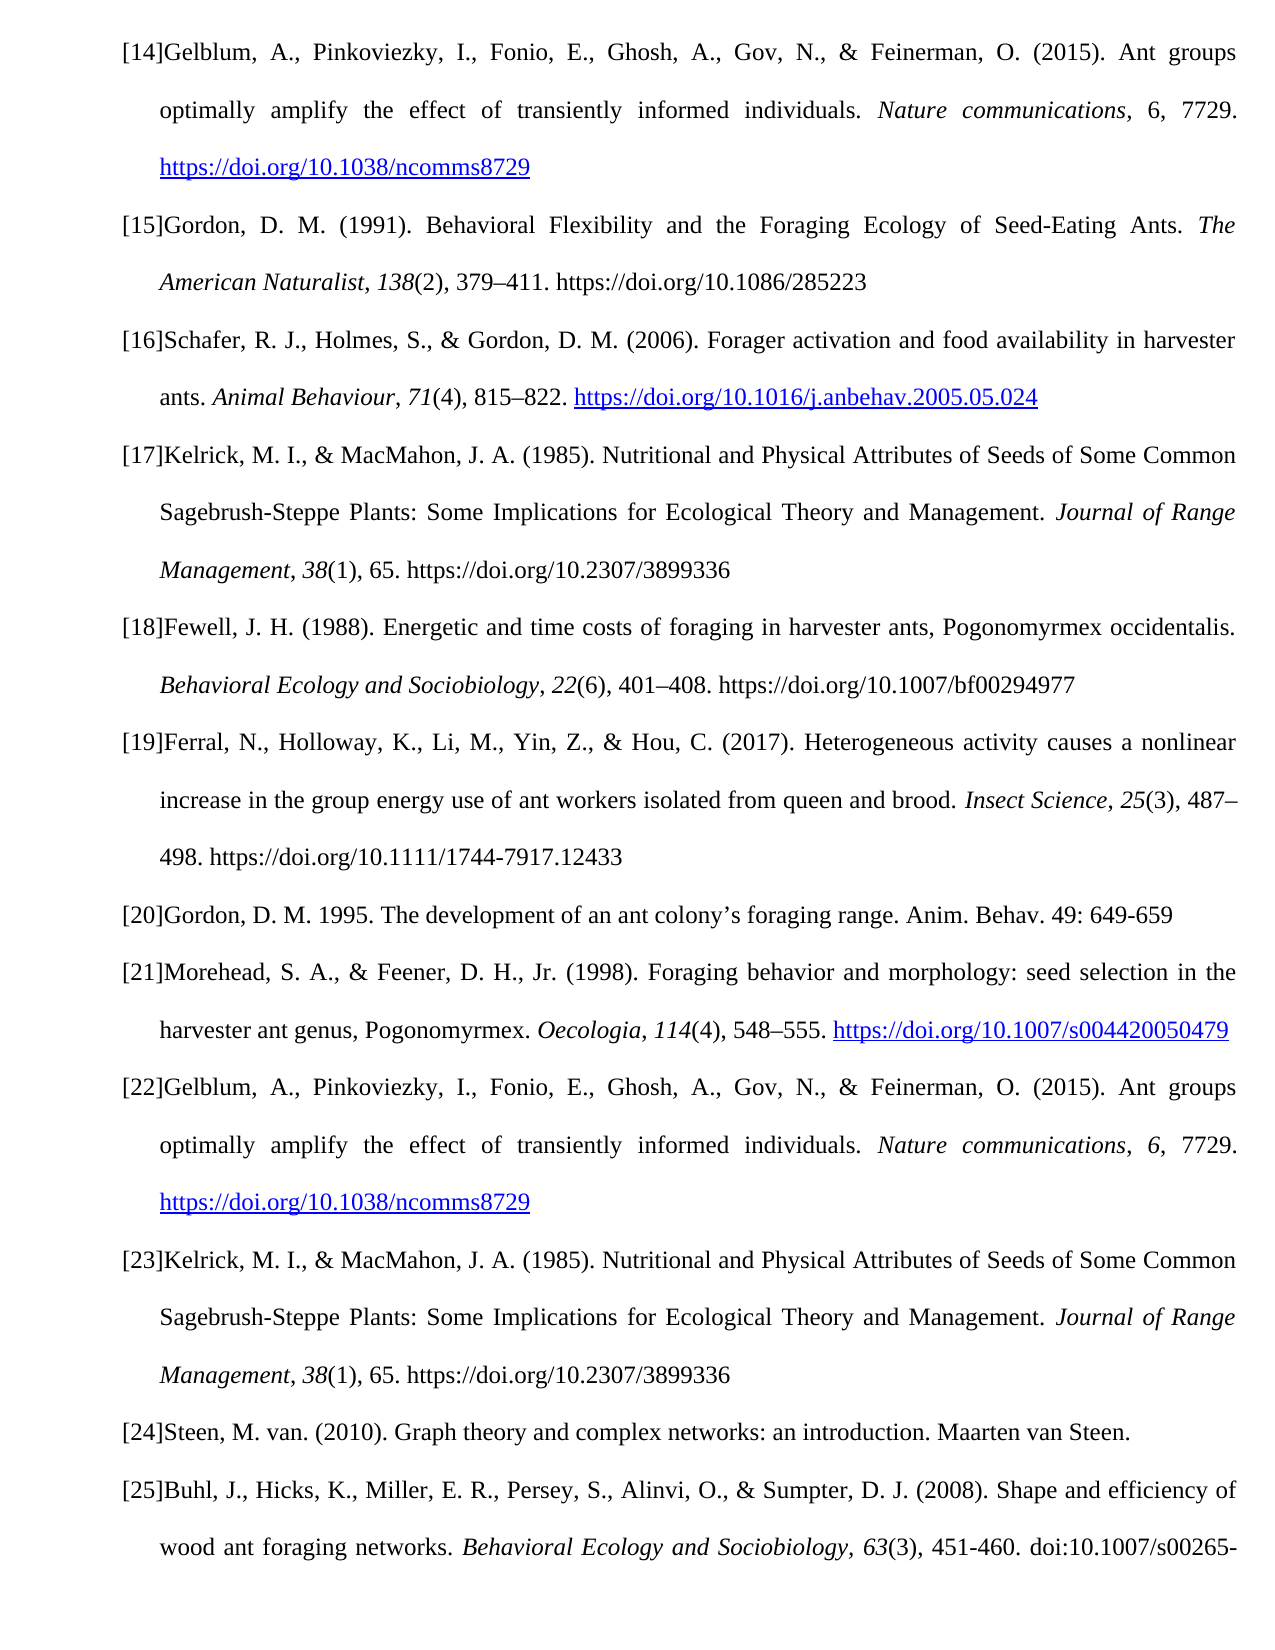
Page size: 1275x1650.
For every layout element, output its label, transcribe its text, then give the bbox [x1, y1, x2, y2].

text Schafer, R. J., Holmes, S., & Gordon, D. M. (2006). Forager activation and food availability in harvester ants. Animal Behaviour, 71(4), 815–822. https://doi.org/10.1016/j.anbehav.2005.05.024 [122, 325, 1237, 411]
text Morehead, S. A., & Feener, D. H., Jr. (1998). Foraging behavior and morphology: seed selection in the harvester ant genus, Pogonomyrmex. Oecologia, 114(4), 548–555. https://doi.org/10.1007/s004420050479 [122, 957, 1237, 1044]
text Kelrick, M. I., & MacMahon, J. A. (1985). Nutritional and Physical Attributes of Seeds of Some Common Sagebrush-Steppe Plants: Some Implications for Ecological Theory and Management. Journal of Range Management, 38(1), 65. https://doi.org/10.2307/3899336 [122, 1245, 1237, 1389]
text Gelblum, A., Pinkoviezky, I., Fonio, E., Ghosh, A., Gov, N., & Feinerman, O. (2015). Ant groups optimally amplify the effect of transiently informed individuals. Nature communications, 6, 7729. https://doi.org/10.1038/ncomms8729 [122, 1072, 1237, 1216]
text Fewell, J. H. (1988). Energetic and time costs of foraging in harvester ants, Pogonomyrmex occidentalis. Behavioral Ecology and Sociobiology, 22(6), 401–408. https://doi.org/10.1007/bf00294977 [122, 612, 1237, 699]
text Gordon, D. M. (1991). Behavioral Flexibility and the Foraging Ecology of Seed-Eating Ants. The American Naturalist, 138(2), 379–411. https://doi.org/10.1086/285223 [122, 210, 1237, 296]
text Gordon, D. M. 1995. The development of an ant colony’s foraging range. Anim. Behav. 49: 649-659 [122, 900, 1237, 929]
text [122, 1475, 1237, 1561]
text Kelrick, M. I., & MacMahon, J. A. (1985). Nutritional and Physical Attributes of Seeds of Some Common Sagebrush-Steppe Plants: Some Implications for Ecological Theory and Management. Journal of Range Management, 38(1), 65. https://doi.org/10.2307/3899336 [122, 440, 1237, 584]
text Steen, M. van. (2010). Graph theory and complex networks: an introduction. Maarten van Steen. [122, 1417, 1237, 1446]
text Gelblum, A., Pinkoviezky, I., Fonio, E., Ghosh, A., Gov, N., & Feinerman, O. (2015). Ant groups optimally amplify the effect of transiently informed individuals. Nature communications, 6, 7729. https://doi.org/10.1038/ncomms8729 [122, 37, 1237, 181]
text Ferral, N., Holloway, K., Li, M., Yin, Z., & Hou, C. (2017). Heterogeneous activity causes a nonlinear increase in the group energy use of ant workers isolated from queen and brood. Insect Science, 25(3), 487–498. https://doi.org/10.1111/1744-7917.12433 [122, 727, 1237, 871]
